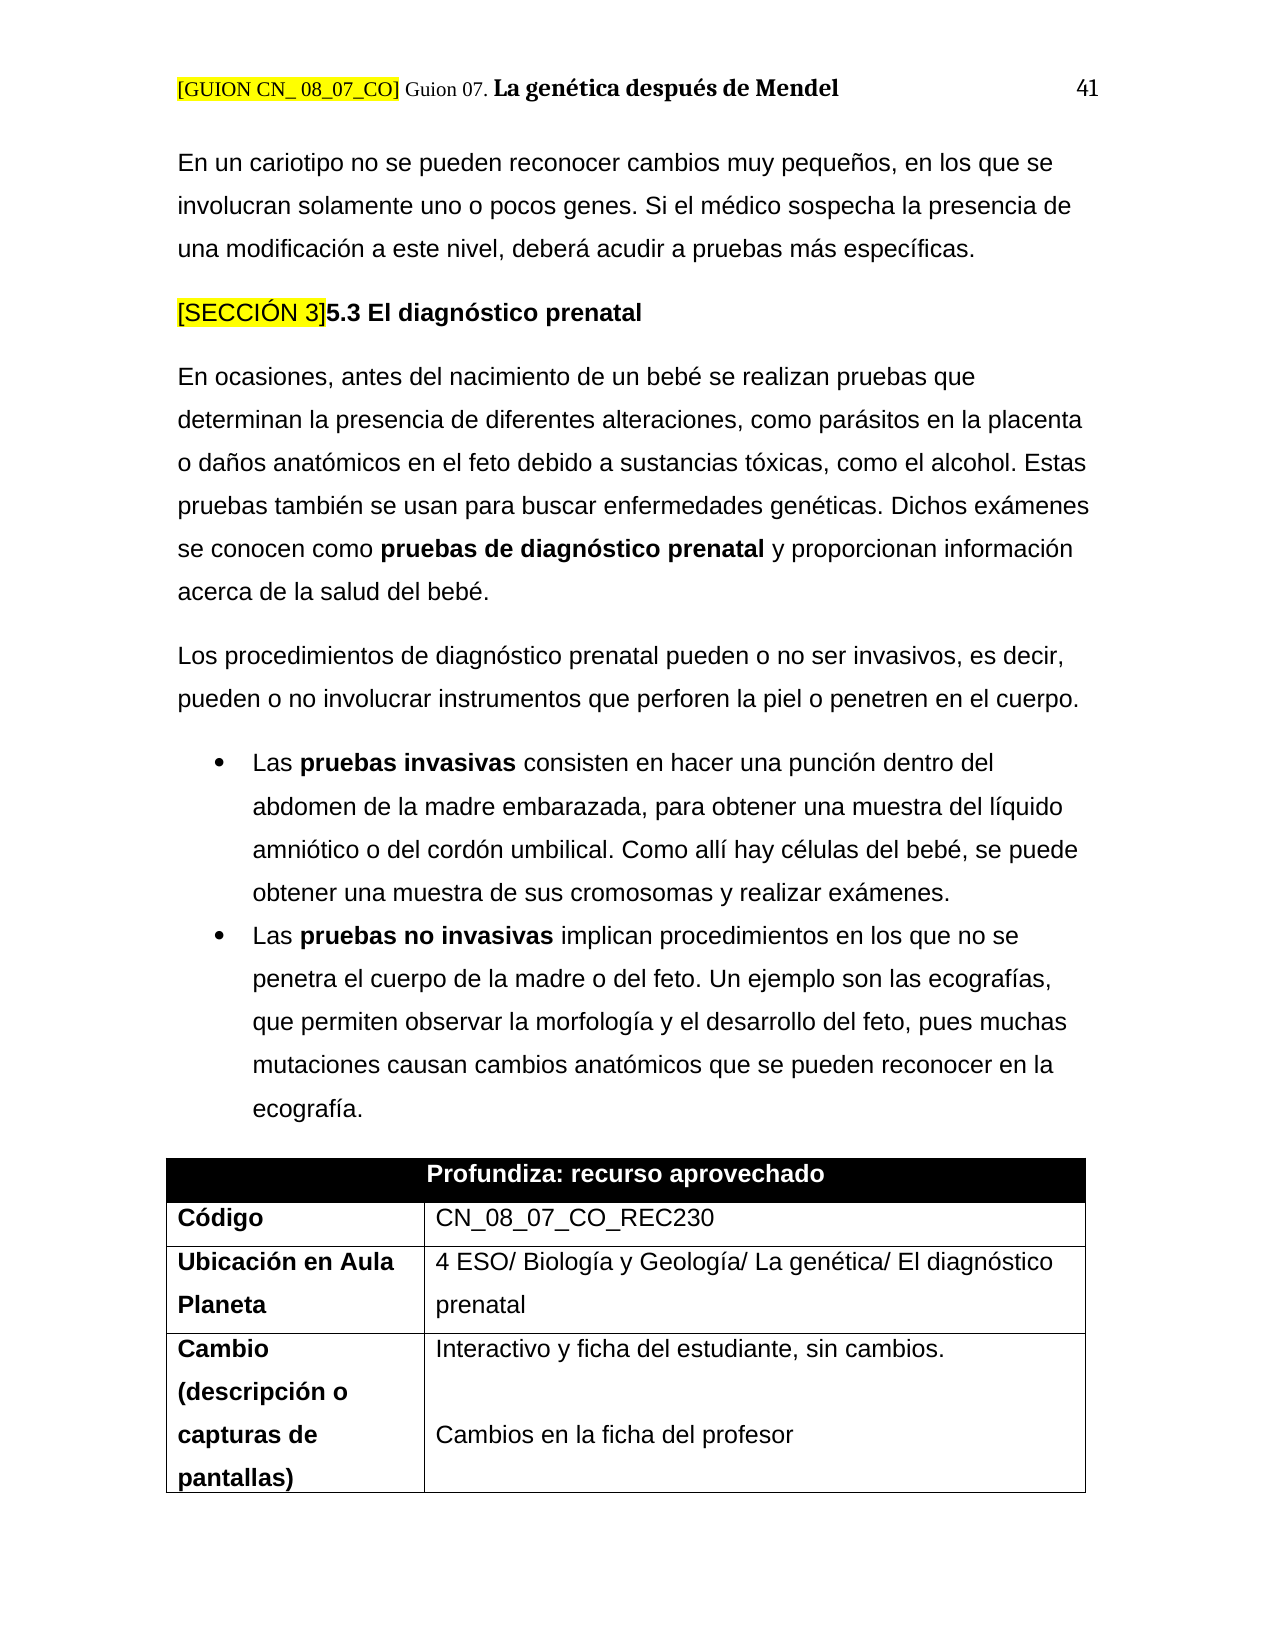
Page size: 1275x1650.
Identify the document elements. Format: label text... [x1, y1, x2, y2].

list Las pruebas no invasivas implican procedimientos en los que no se penetra el cuerpo de la madre o del feto. Un ejemplo son las ecografías, que permiten observar la morfología y el desarrollo del feto, pues muchas mutaciones causan cambios anatómicos que se pueden reconocer en la ecografía. [215, 921, 1098, 1122]
text [SECCIÓN 3]5.3 El diagnóstico prenatal [326, 298, 1098, 327]
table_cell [425, 1334, 1085, 1492]
table_cell Ubicación en Aula Planeta [167, 1247, 424, 1333]
text Los procedimientos de diagnóstico prenatal pueden o no ser invasivos, es decir, pueden o no involucrar instrumentos que perforen la piel o penetren en el cuerpo. [177, 641, 1098, 713]
text En un cariotipo no se pueden reconocer cambios muy pequeños, en los que se involucran solamente uno o pocos genes. Si el médico sospecha la presencia de una modificación a este nivel, deberá acudir a pruebas más específicas. [177, 148, 1098, 263]
table_header Profundiza: recurso aprovechado [167, 1159, 1085, 1202]
list Las pruebas invasivas consisten en hacer una punción dentro del abdomen de la madre embarazada, para obtener una muestra del líquido amniótico o del cordón umbilical. Como allí hay células del bebé, se puede obtener una muestra de sus cromosomas y realizar exámenes. [215, 748, 1098, 907]
text En ocasiones, antes del nacimiento de un bebé se realizan pruebas que determinan la presencia de diferentes alteraciones, como parásitos en la placenta o daños anatómicos en el feto debido a sustancias tóxicas, como el alcohol. Estas pruebas también se usan para buscar enfermedades genéticas. Dichos exámenes se conocen como pruebas de diagnóstico prenatal y proporcionan información acerca de la salud del bebé. [177, 362, 1098, 606]
table_cell Código [167, 1203, 424, 1246]
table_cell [167, 1334, 424, 1492]
table_cell 4 ESO/ Biología y Geología/ La genética/ El diagnóstico prenatal [425, 1247, 1085, 1333]
table_cell CN_08_07_CO_REC230 [425, 1203, 1085, 1246]
